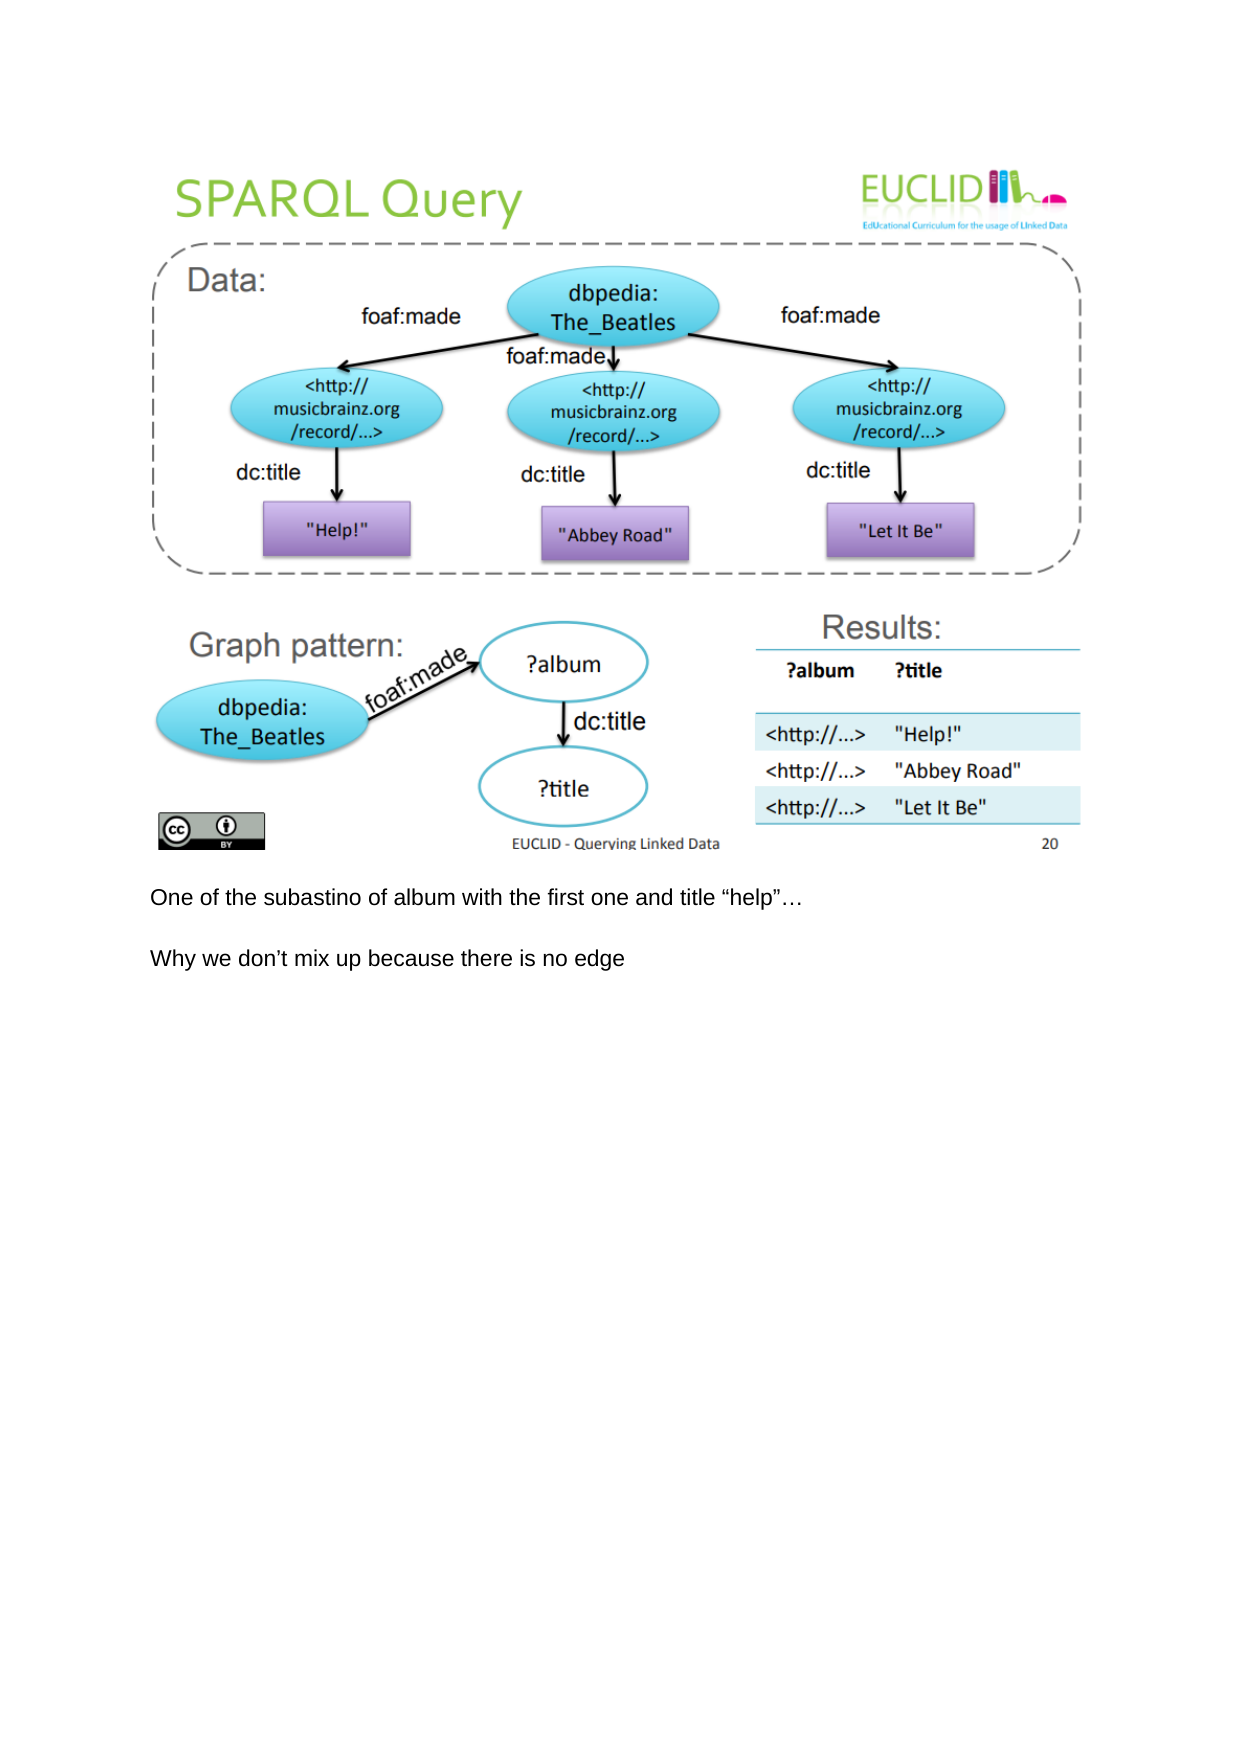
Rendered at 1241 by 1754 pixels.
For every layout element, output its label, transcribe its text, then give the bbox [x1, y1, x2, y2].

text One of the subastino of album with the first one and title “help”… [150, 884, 1090, 910]
picture [150, 150, 1091, 850]
text Why we don’t mix up because there is no edge [150, 944, 1090, 971]
